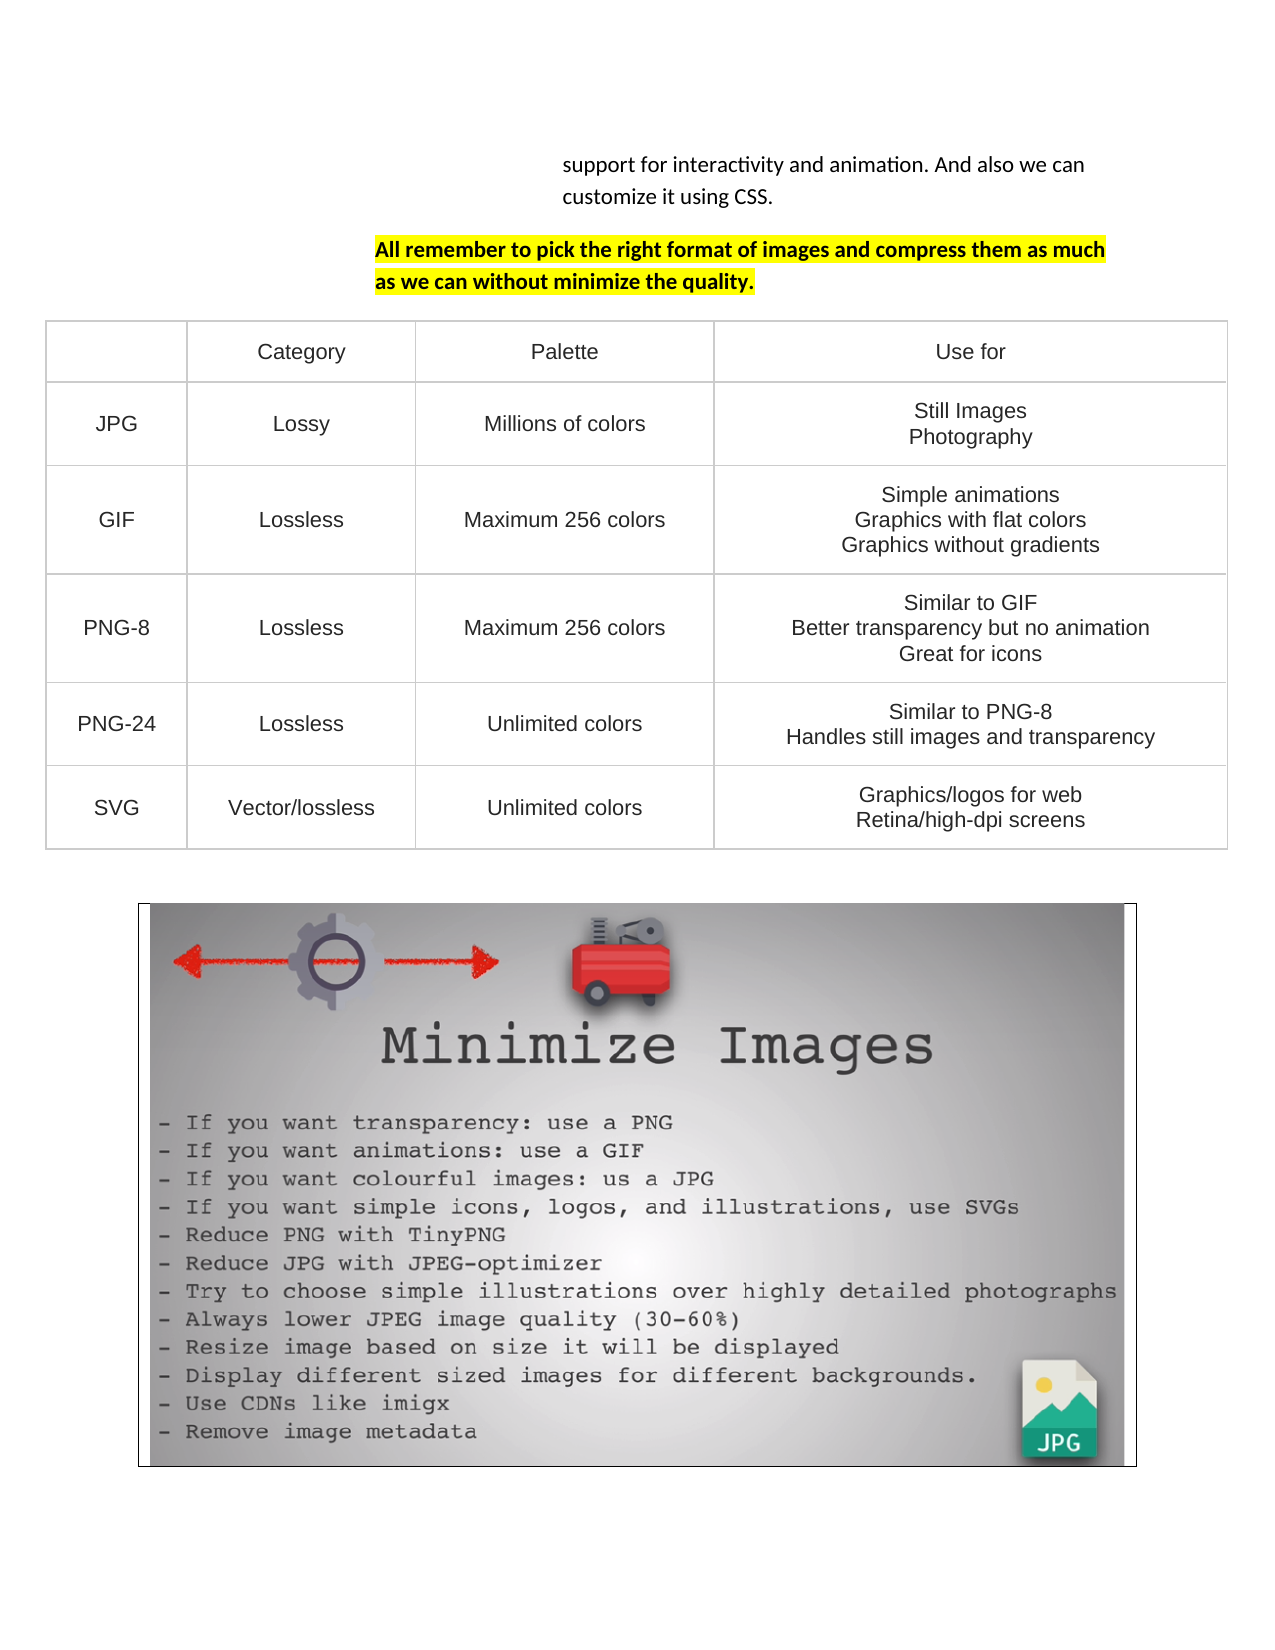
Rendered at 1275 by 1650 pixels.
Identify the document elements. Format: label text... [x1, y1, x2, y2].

picture [150, 903, 1125, 1466]
table_header [1125, 904, 1136, 1466]
table_cell Similar to GIF Better transparency but no animation Great for icons [715, 573, 1227, 681]
table_cell Lossless [188, 575, 415, 681]
table_cell Unlimited colors [416, 766, 713, 848]
table_cell Lossless [188, 683, 415, 764]
table_cell Lossless [188, 466, 415, 573]
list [525, 150, 1125, 210]
table_header Category [188, 322, 415, 381]
table_cell Vector/lossless [188, 766, 415, 848]
table_cell Unlimited colors [416, 683, 713, 764]
table_header [47, 322, 186, 381]
table_cell Maximum 256 colors [416, 466, 713, 573]
table_cell PNG-24 [47, 683, 186, 764]
table_cell GIF [47, 466, 186, 573]
table_cell Millions of colors [416, 383, 713, 464]
table_cell Similar to PNG-8 Handles still images and transparency [715, 681, 1227, 764]
table_header Palette [416, 322, 713, 381]
table_cell SVG [47, 766, 186, 848]
table_cell Simple animations Graphics with flat colors Graphics without gradients [715, 465, 1227, 573]
table_header Use for [715, 322, 1227, 381]
table_cell Lossy [188, 383, 415, 464]
table_header [139, 904, 150, 1466]
table_cell PNG-8 [47, 575, 186, 681]
text All remember to pick the right format of images and compress them as much as we can without minimize the quality. [375, 235, 1125, 295]
table_cell Maximum 256 colors [416, 575, 713, 681]
table_cell Still Images Photography [715, 381, 1227, 464]
table_cell Graphics/logos for web Retina/high-dpi screens [715, 765, 1227, 848]
table_cell JPG [47, 383, 186, 464]
